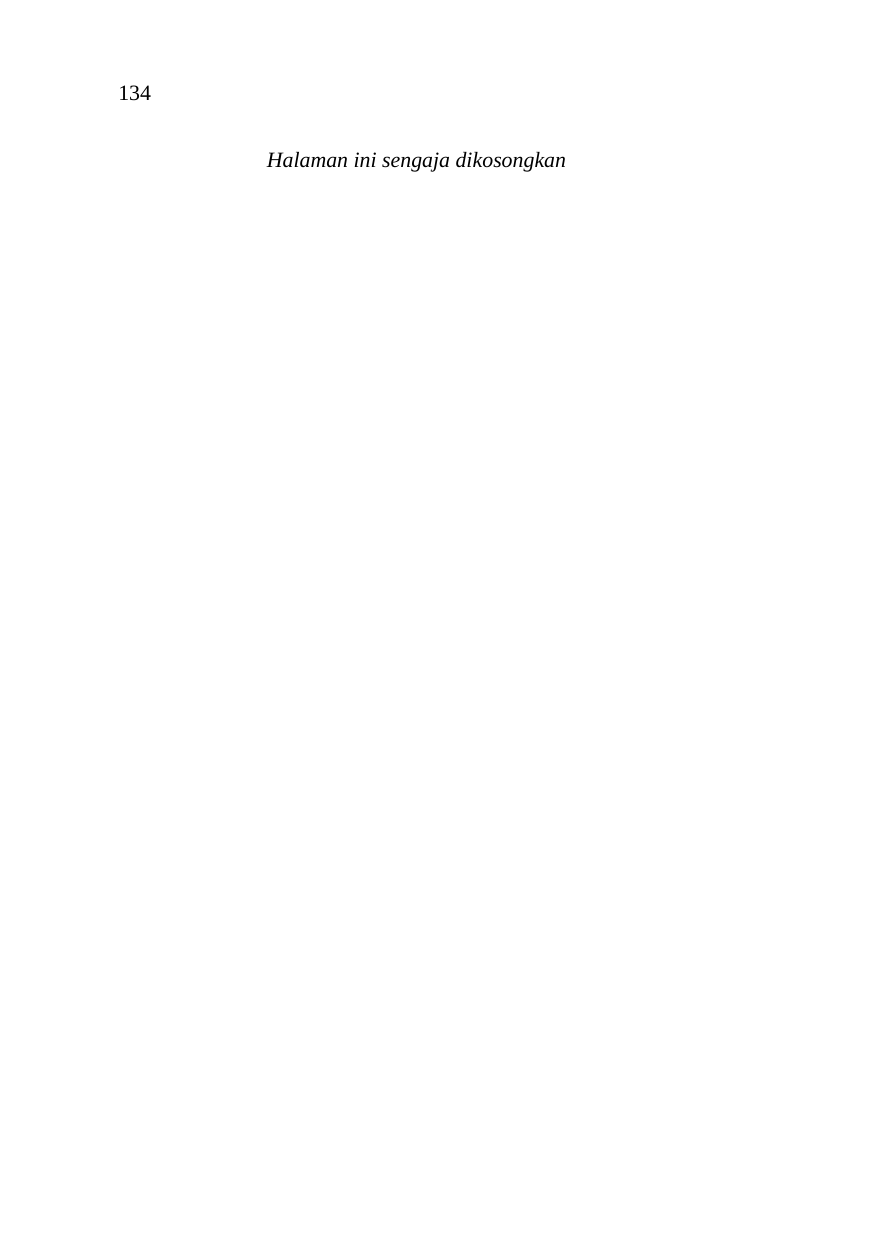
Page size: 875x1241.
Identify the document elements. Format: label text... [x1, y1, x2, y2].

text Halaman ini sengaja dikosongkan [267, 147, 755, 172]
